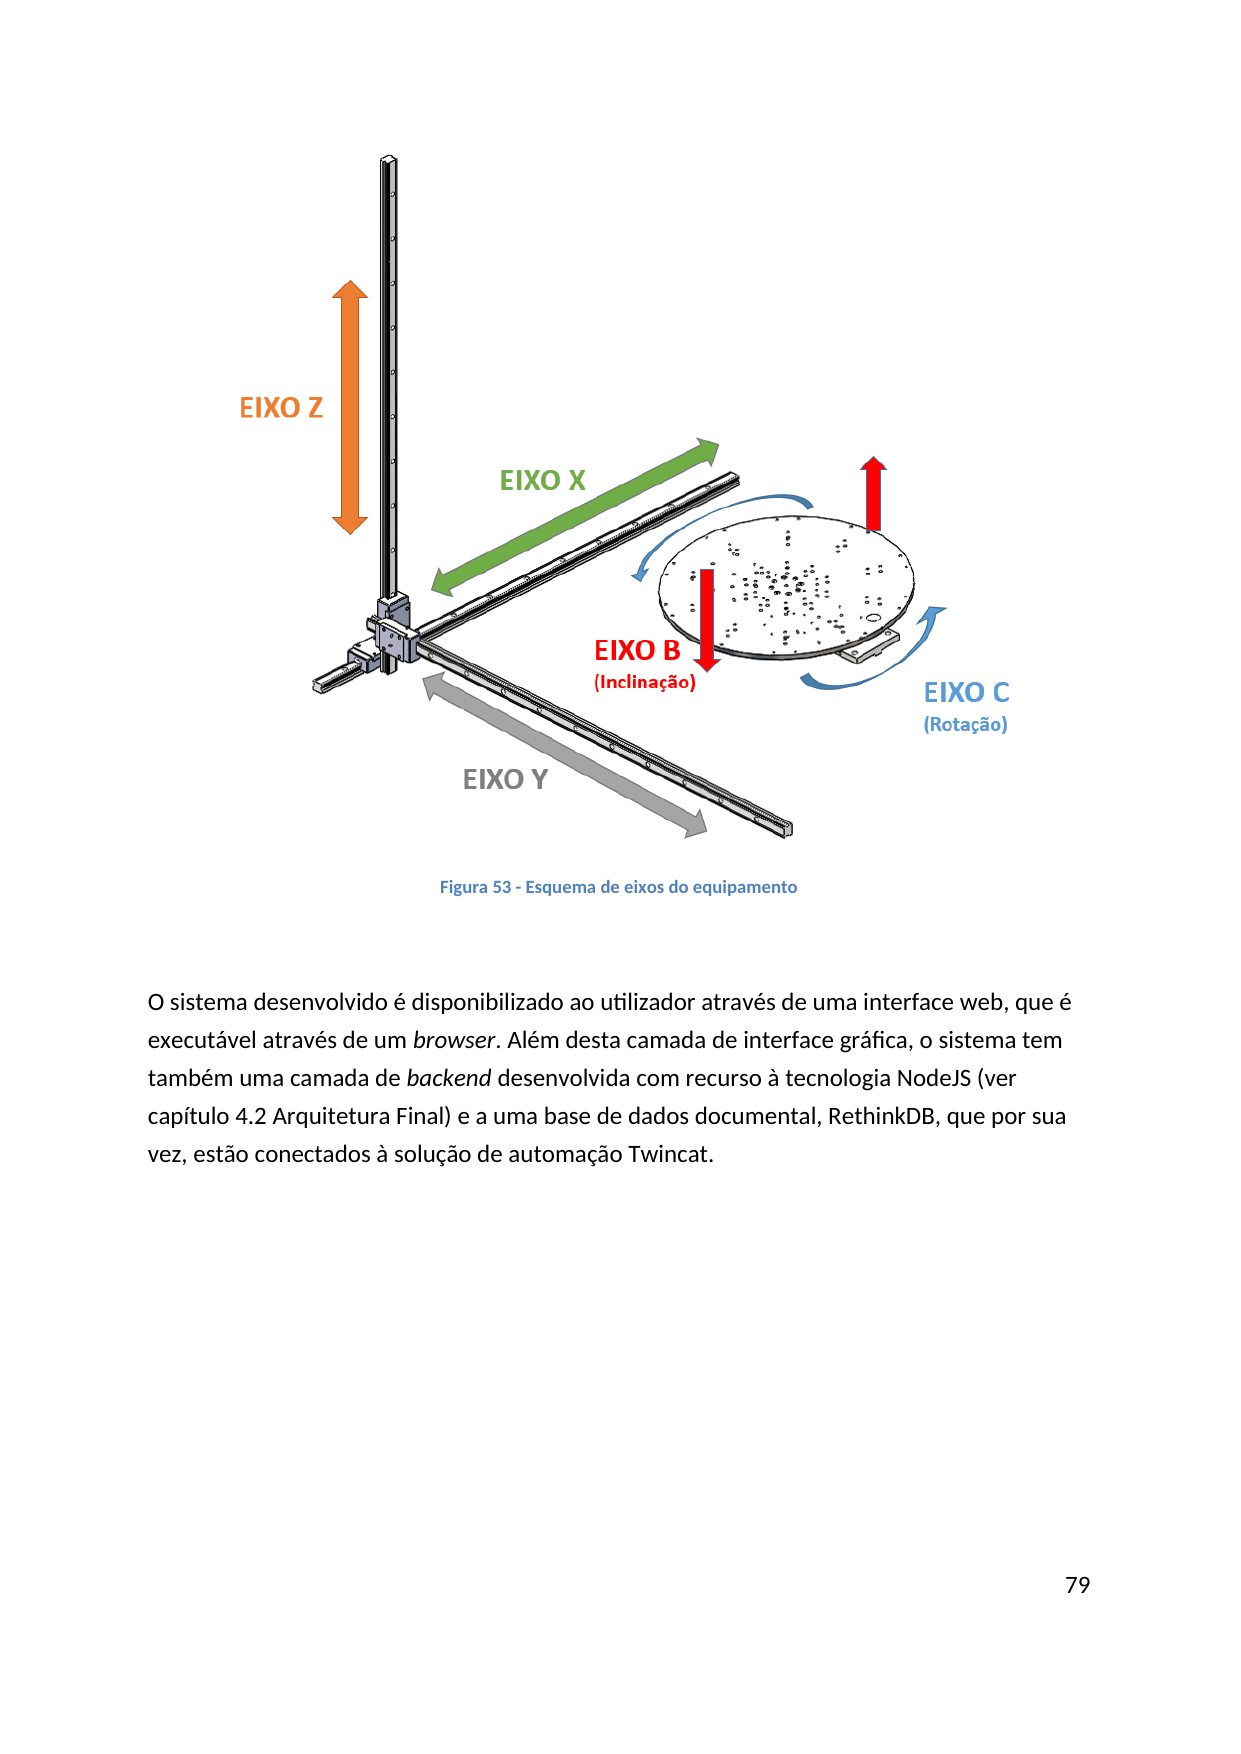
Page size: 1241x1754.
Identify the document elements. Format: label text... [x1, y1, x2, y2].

text O sistema desenvolvido é disponibilizado ao utilizador através de uma interface web, que é executável através de um browser. Além desta camada de interface gráfica, o sistema tem também uma camada de backend desenvolvida com recurso à tecnologia NodeJS (ver capítulo 4.2 Arquitetura Final) e a uma base de dados documental, RethinkDB, que por sua vez, estão conectados à solução de automação Twincat. [148, 986, 1090, 1169]
picture [221, 150, 1017, 843]
